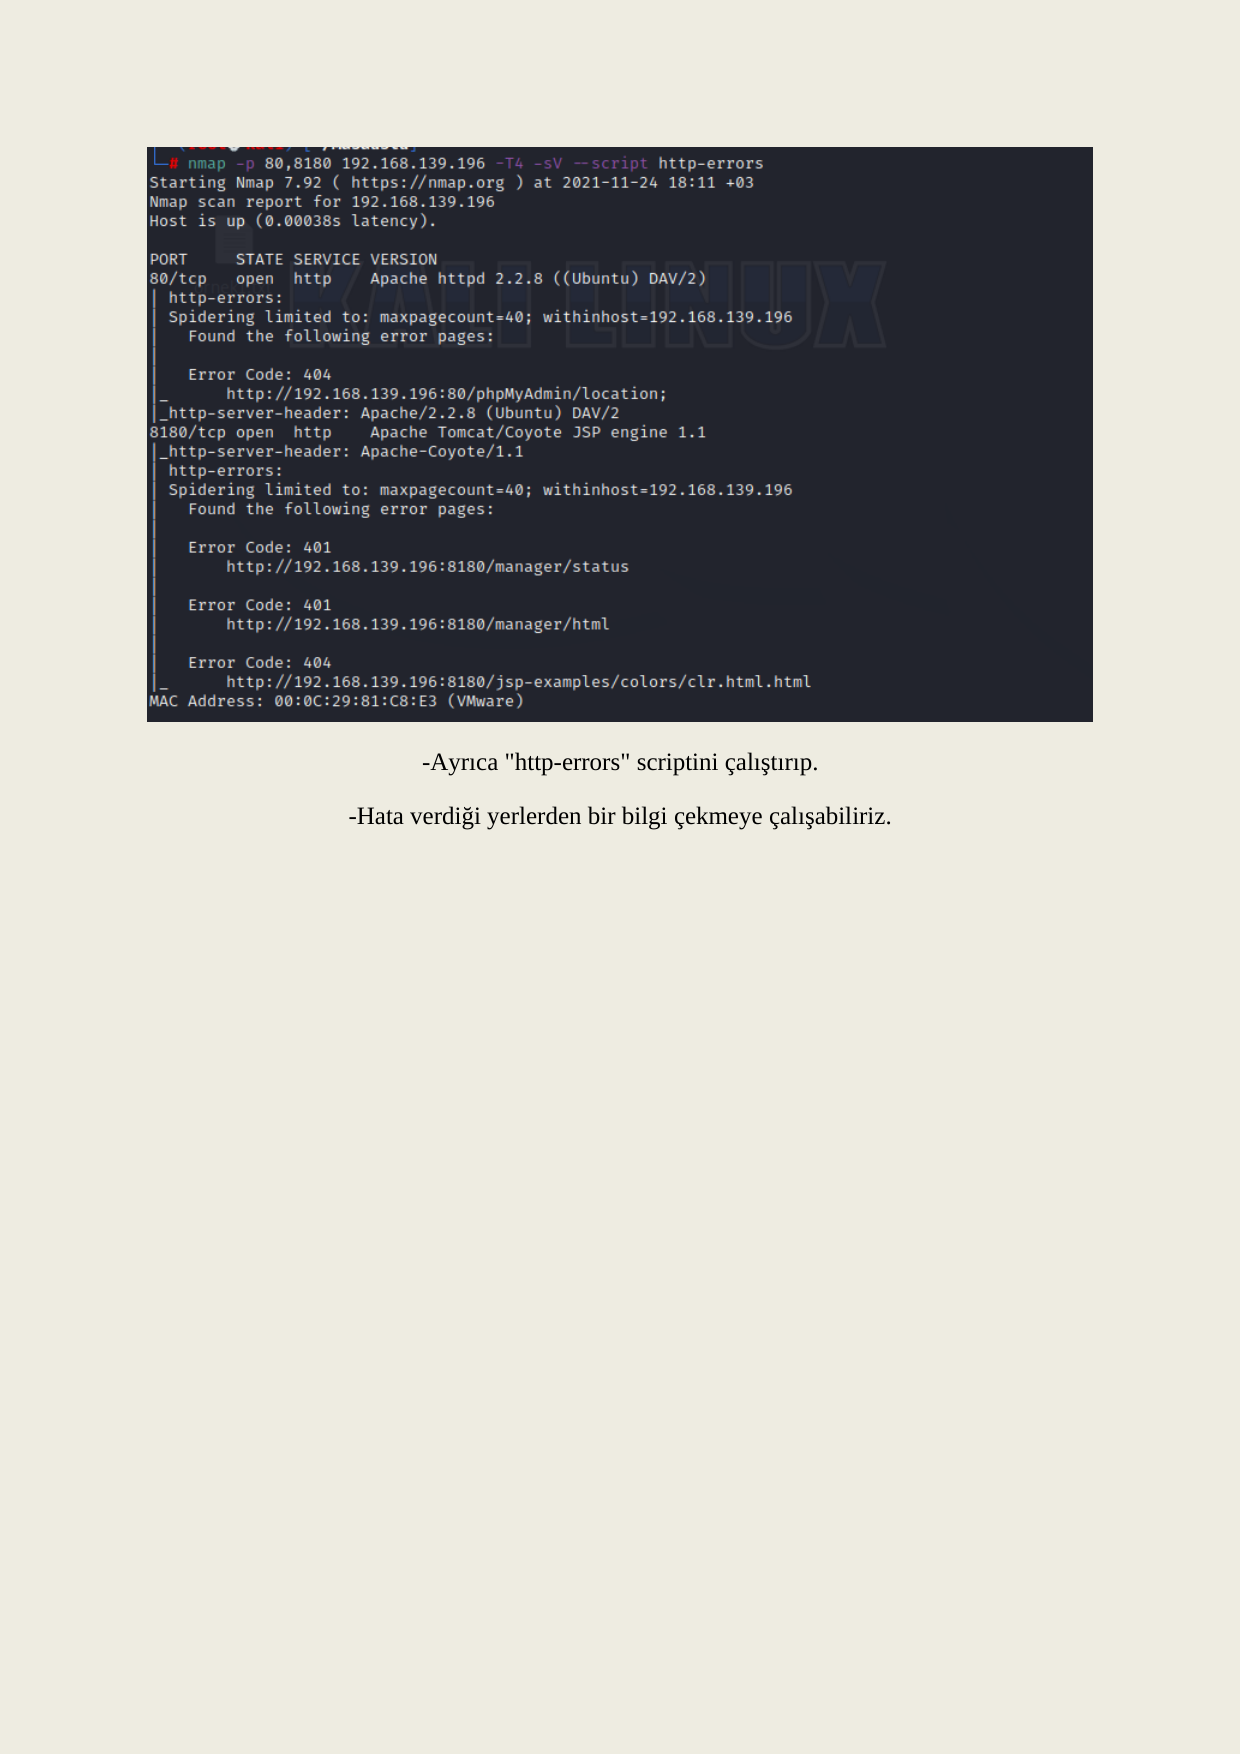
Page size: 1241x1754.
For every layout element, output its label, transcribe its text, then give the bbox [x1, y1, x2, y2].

picture [147, 147, 1093, 722]
text -Ayrıca "http-errors" scriptini çalıştırıp. [148, 747, 1093, 776]
text -Hata verdiği yerlerden bir bilgi çekmeye çalışabiliriz. [148, 801, 1093, 829]
